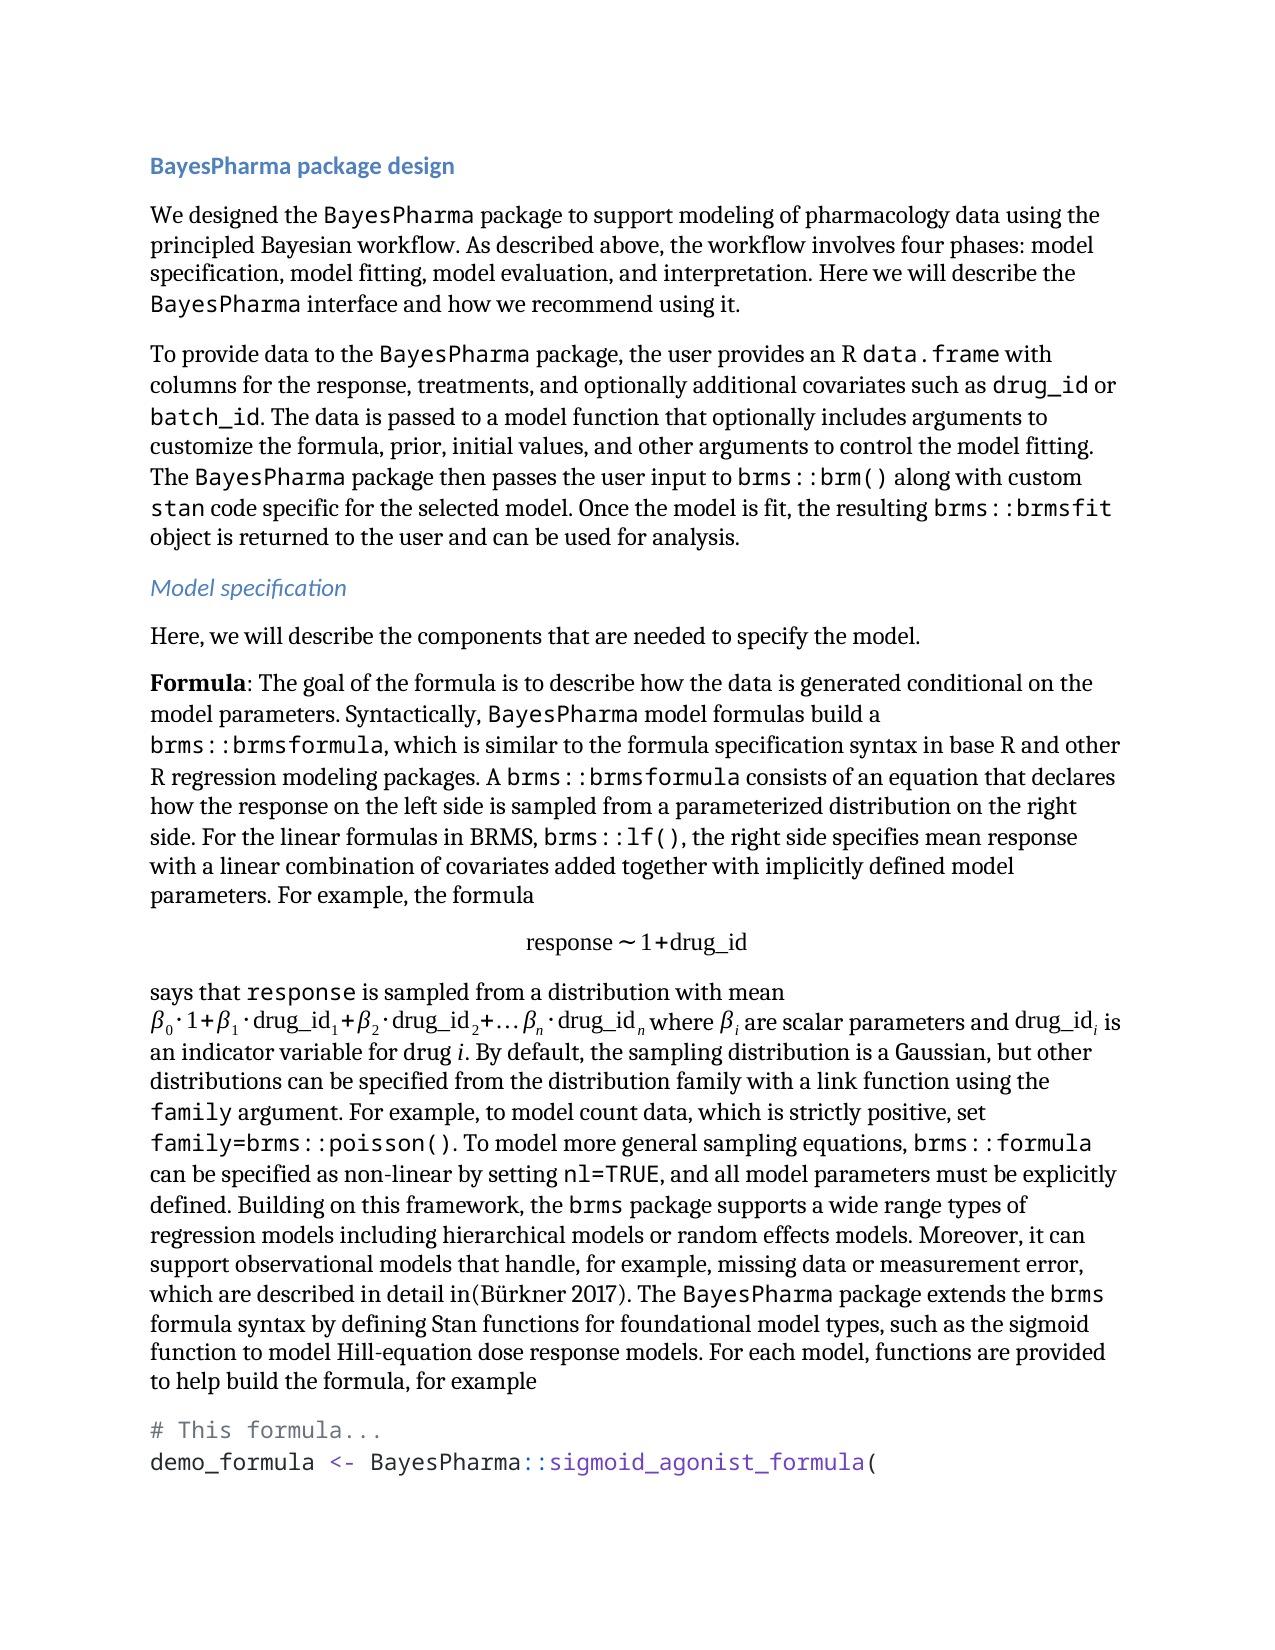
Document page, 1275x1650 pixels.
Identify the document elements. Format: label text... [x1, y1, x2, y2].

text says that response is sampled from a distribution with mean where are scalar parameters and is an indicator variable for drug . By default, the sampling distribution is a Gaussian, but other distributions can be specified from the distribution family with a link function using the family argument. For example, to model count data, which is strictly positive, set family=brms::poisson(). To model more general sampling equations, brms::formula can be specified as non-linear by setting nl=TRUE, and all model parameters must be explicitly defined. Building on this framework, the brms package supports a wide range types of regression models including hierarchical models or random effects models. Moreover, it can support observational models that handle, for example, missing data or measurement error, which are described in detail in(Bürkner 2017). The BayesPharma package extends the brms formula syntax by defining Stan functions for foundational model types, such as the sigmoid function to model Hill-equation dose response models. For each model, functions are provided to help build the formula, for example [150, 976, 1125, 1396]
subtitle Model specification [150, 573, 1125, 603]
text We designed the BayesPharma package to support modeling of pharmacology data using the principled Bayesian workflow. As described above, the workflow involves four phases: model specification, model fitting, model evaluation, and interpretation. Here we will describe the BayesPharma interface and how we recommend using it. [150, 199, 1125, 319]
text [150, 1414, 1125, 1477]
text Here, we will describe the components that are needed to specify the model. [150, 622, 1125, 651]
text Formula: The goal of the formula is to describe how the data is generated conditional on the model parameters. Syntactically, BayesPharma model formulas build a brms::brmsformula, which is similar to the formula specification syntax in base R and other R regression modeling packages. A brms::brmsformula consists of an equation that declares how the response on the left side is sampled from a parameterized distribution on the right side. For the linear formulas in BRMS, brms::lf(), the right side specifies mean response with a linear combination of covariates added together with implicitly defined model parameters. For example, the formula [150, 669, 1125, 909]
text To provide data to the BayesPharma package, the user provides an R data.frame with columns for the response, treatments, and optionally additional covariates such as drug_id or batch_id. The data is passed to a model function that optionally includes arguments to customize the formula, prior, initial values, and other arguments to control the model fitting. The BayesPharma package then passes the user input to brms::brm() along with custom stan code specific for the selected model. Once the model is fit, the resulting brms::brmsfit object is returned to the user and can be used for analysis. [150, 338, 1125, 552]
subtitle BayesPharma package design [150, 150, 1125, 181]
